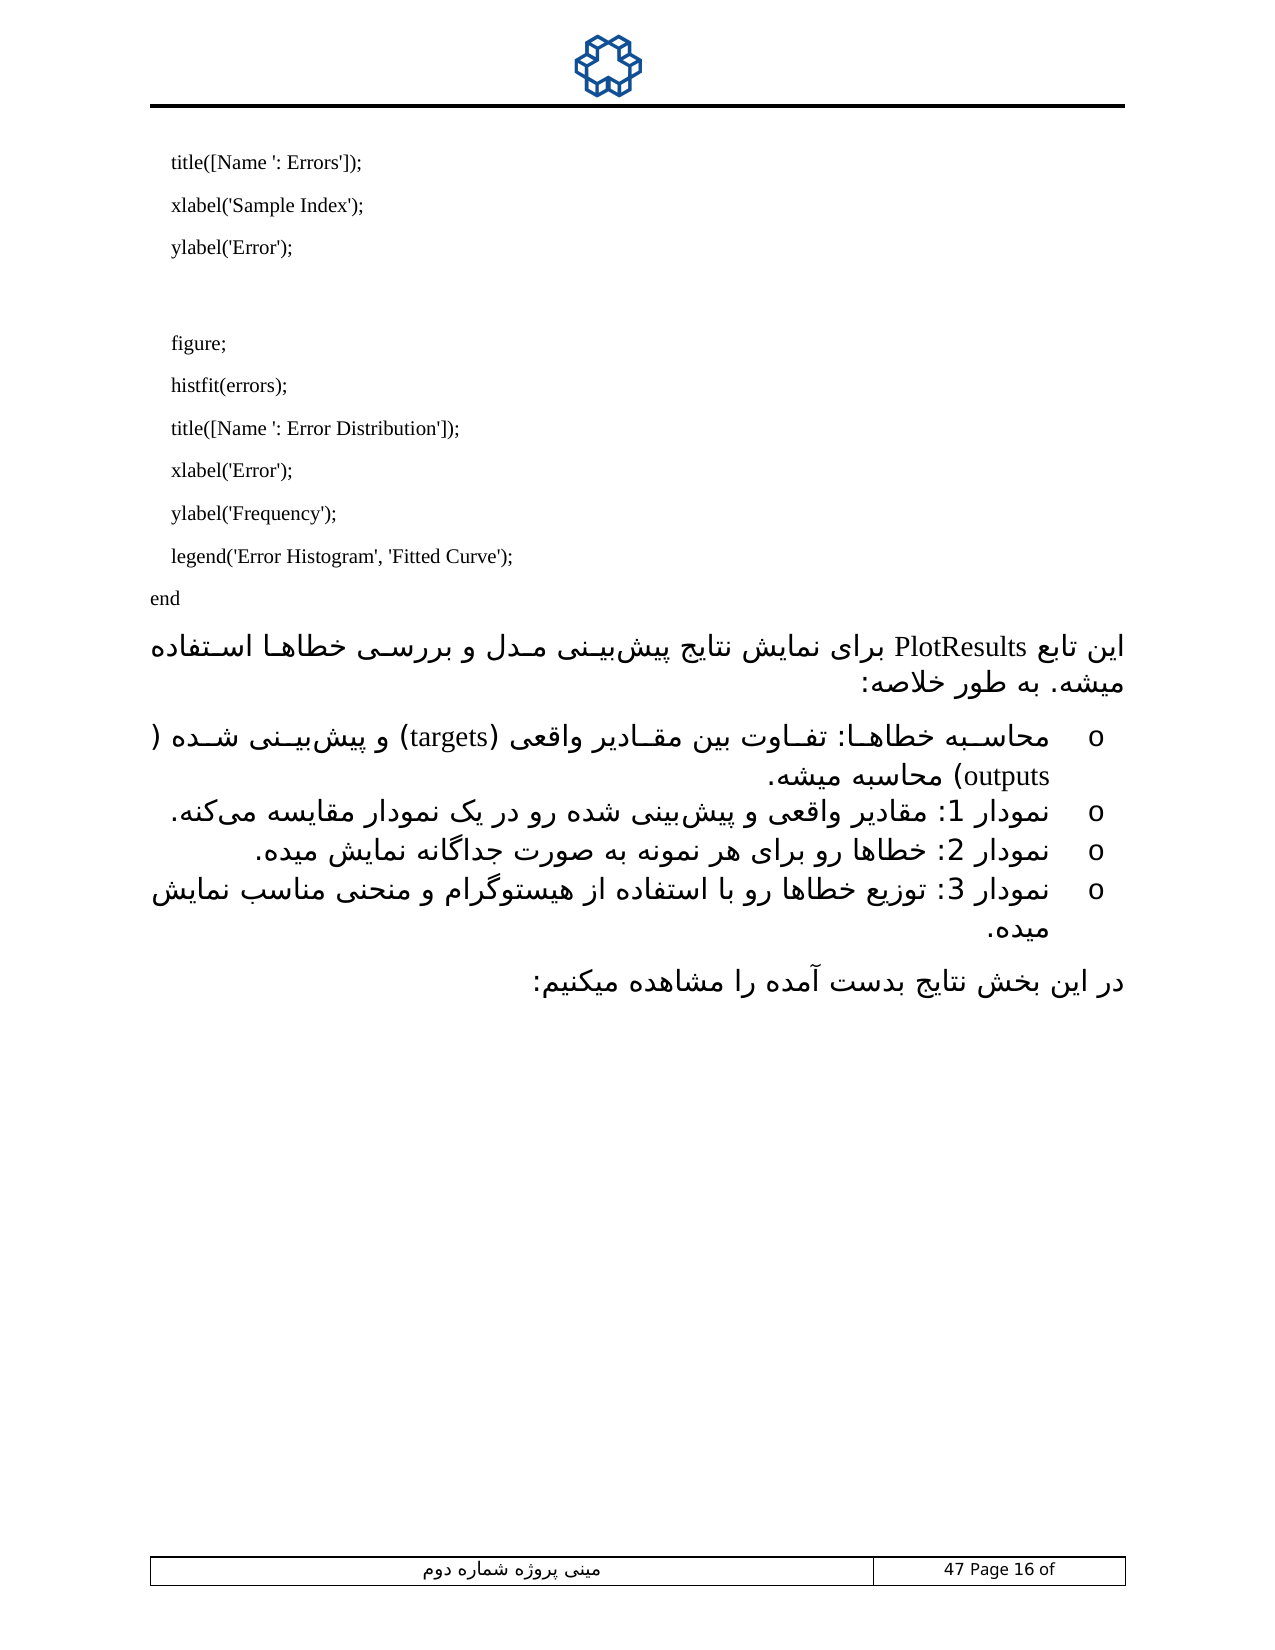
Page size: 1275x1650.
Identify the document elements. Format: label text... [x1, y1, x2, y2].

picture [571, 30, 646, 104]
list نمودار 1: مقادیر واقعی و پیش‌بینی شده رو در یک نمودار مقایسه می‌کنه. [150, 795, 1087, 831]
text این تابع PlotResults برای نمایش نتایج پیش‌بینی مدل و بررسی خطاها استفاده میشه. به طور خلاصه: [150, 629, 1125, 700]
list نمودار 2: خطاها رو برای هر نمونه به صورت جداگانه نمایش میده. [150, 833, 1087, 869]
text legend('Error Histogram', 'Fitted Curve'); [150, 544, 1125, 568]
text end [150, 586, 1125, 610]
text ylabel('Error'); [150, 235, 1125, 259]
text title([Name ': Errors']); [150, 150, 1125, 174]
list محاسبه خطاها: تفاوت بین مقادیر واقعی (targets) و پیش‌بینی شده (outputs) محاسبه میشه. [150, 719, 1087, 792]
list نمودار 3: توزیع خطاها رو با استفاده از هیستوگرام و منحنی مناسب نمایش میده. [150, 872, 1087, 944]
text در این بخش نتایج بدست آمده را مشاهده میکنیم: [150, 964, 1125, 998]
text xlabel('Error'); [150, 458, 1125, 482]
text xlabel('Sample Index'); [150, 193, 1125, 217]
text figure; [150, 331, 1125, 355]
text ylabel('Frequency'); [150, 501, 1125, 525]
text histfit(errors); [150, 373, 1125, 397]
text title([Name ': Error Distribution']); [150, 416, 1125, 440]
